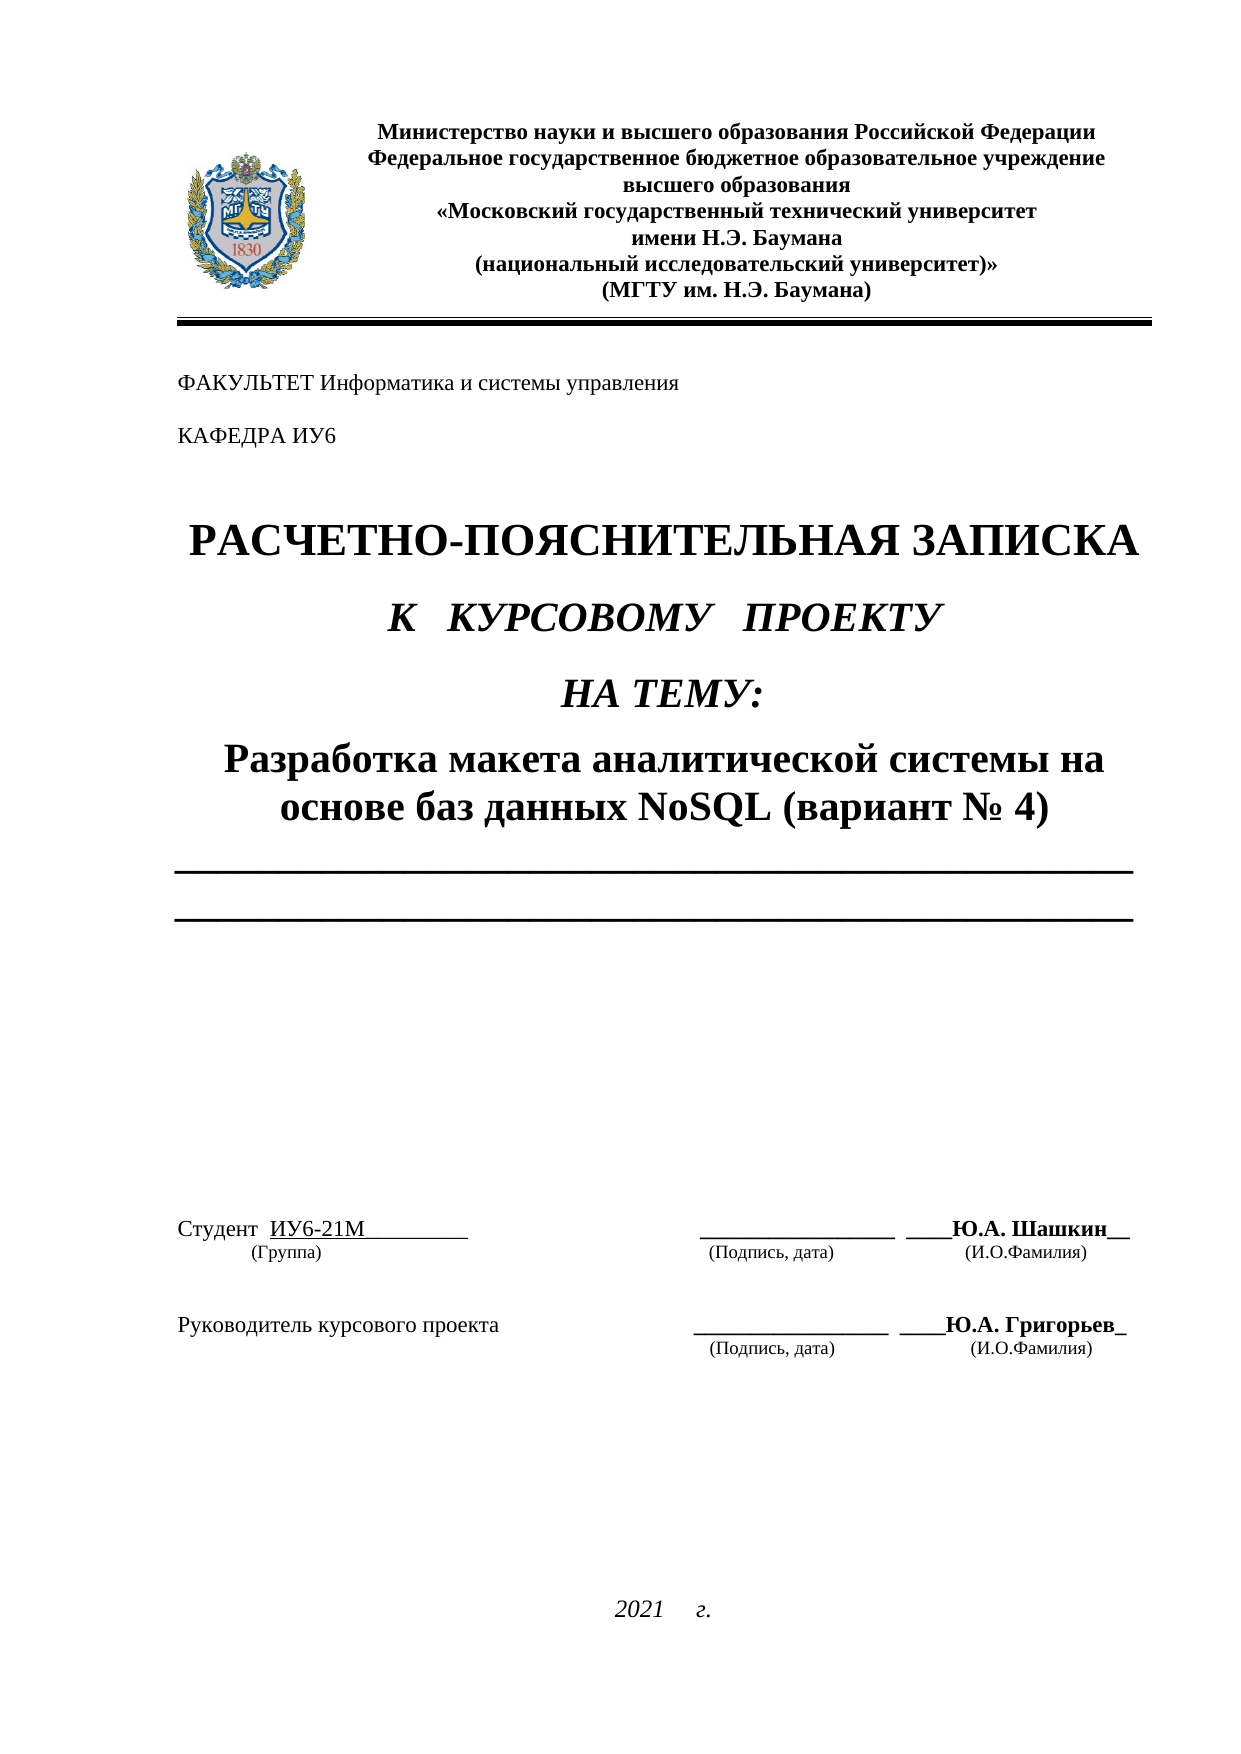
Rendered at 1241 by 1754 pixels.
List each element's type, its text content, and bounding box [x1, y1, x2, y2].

text Руководитель курсового проекта _________________ ____Ю.А. Григорьев_ [177, 1311, 1152, 1337]
text Разработка макета аналитической системы на основе баз данных NoSQL (вариант № 4) [177, 733, 1152, 829]
text НА ТЕМУ: [177, 669, 1152, 717]
table_header [177, 118, 322, 303]
text К КУРСОВОМУ ПРОЕКТУ [177, 592, 1152, 640]
text КАФЕДРА ИУ6 [177, 422, 1152, 448]
text (Подпись, дата) (И.О.Фамилия) [177, 1337, 1093, 1359]
text 2021 г. [177, 1594, 1152, 1622]
text ФАКУЛЬТЕТ Информатика и системы управления [177, 369, 1152, 396]
text ______________________________________________ [177, 829, 1152, 877]
text РАСЧЕТНО-ПОЯСНИТЕЛЬНАЯ ЗАПИСКА [177, 513, 1152, 566]
text (Группа) (Подпись, дата) (И.О.Фамилия) [251, 1241, 1093, 1263]
text Студент ИУ6-21М_________ _________________ ____Ю.А. Шашкин__ [177, 1215, 1152, 1241]
text ______________________________________________ [177, 877, 1152, 925]
table_header Министерство науки и высшего образования Российской Федерации Федеральное государственное бюджетное образовательное учреждение высшего образования «Московский государственный технический университет имени Н.Э. Баумана (национальный исследовательский университет)» (МГТУ им. Н.Э. Баумана) [322, 118, 1152, 303]
picture [186, 152, 305, 287]
